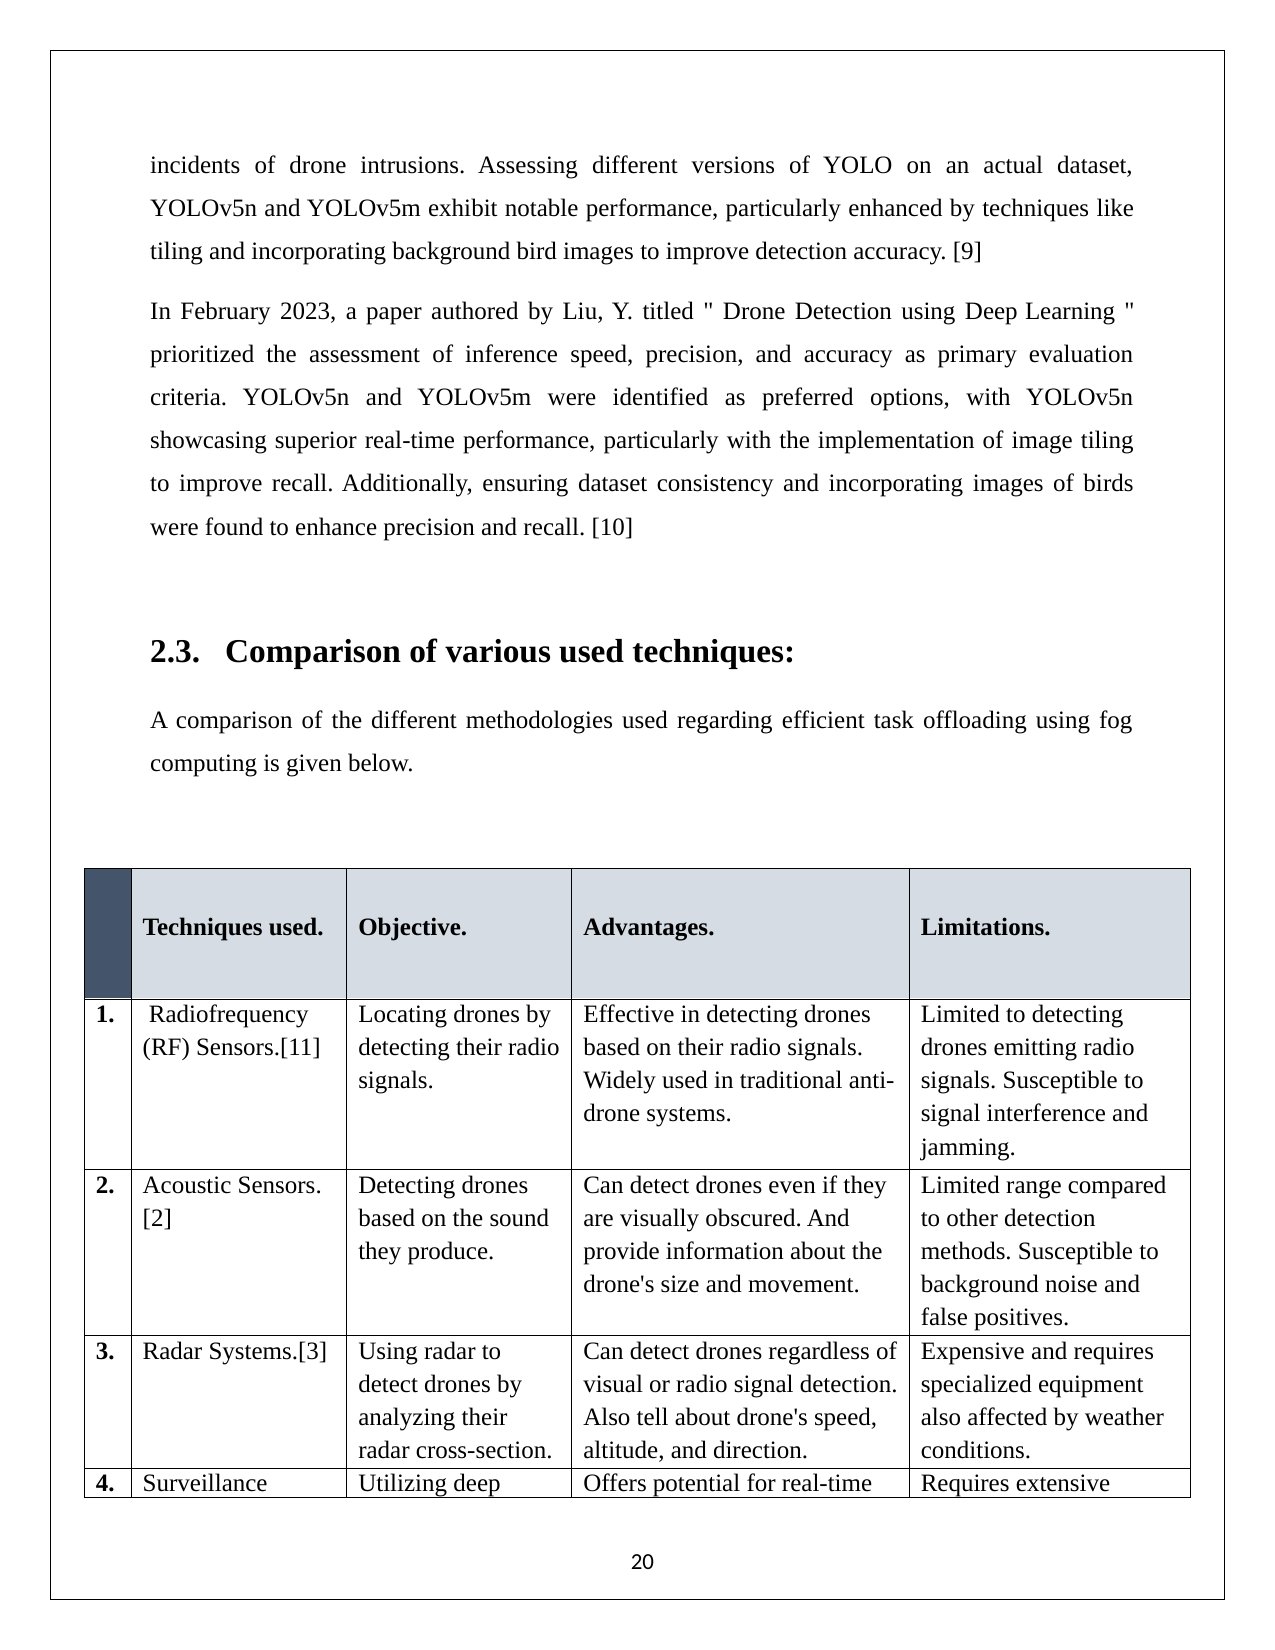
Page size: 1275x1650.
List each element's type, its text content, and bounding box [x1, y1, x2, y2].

table_cell Can detect drones regardless of visual or radio signal detection. Also tell about drone's speed, altitude, and direction. [572, 1336, 909, 1467]
table_cell 1. [85, 1000, 131, 1169]
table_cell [572, 1469, 909, 1497]
table_cell 4. [85, 1469, 131, 1497]
table_cell Using radar to detect drones by analyzing their radar cross-section. [347, 1336, 571, 1467]
list Comparison of various used techniques: [150, 631, 1134, 669]
table_cell 2. [85, 1170, 131, 1335]
table_header Techniques used. [132, 869, 346, 998]
table_cell Limited to detecting drones emitting radio signals. Susceptible to signal interference and jamming. [910, 1000, 1190, 1169]
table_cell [910, 1469, 1190, 1497]
table_cell Expensive and requires specialized equipment also affected by weather conditions. [910, 1336, 1190, 1467]
table_cell Locating drones by detecting their radio signals. [347, 1000, 571, 1169]
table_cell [347, 1469, 571, 1497]
table_cell Effective in detecting drones based on their radio signals. Widely used in traditional anti-drone systems. [572, 1000, 909, 1169]
text A comparison of the different methodologies used regarding efficient task offloading using fog computing is given below. [150, 705, 1134, 777]
table_header Advantages. [572, 869, 909, 998]
text In February 2023, a paper authored by Liu, Y. titled " Drone Detection using Deep Learning " prioritized the assessment of inference speed, precision, and accuracy as primary evaluation criteria. YOLOv5n and YOLOv5m were identified as preferred options, with YOLOv5n showcasing superior real-time performance, particularly with the implementation of image tiling to improve recall. Additionally, ensuring dataset consistency and incorporating images of birds were found to enhance precision and recall. [10] [150, 296, 1134, 540]
table_cell Acoustic Sensors.[2] [132, 1170, 346, 1335]
table_cell Radiofrequency (RF) Sensors.[11] [132, 1000, 346, 1169]
table_header [85, 869, 131, 998]
table_header Limitations. [910, 869, 1190, 998]
table_cell Radar Systems.[3] [132, 1336, 346, 1467]
table_header Objective. [347, 869, 571, 998]
table_cell Can detect drones even if they are visually obscured. And provide information about the drone's size and movement. [572, 1170, 909, 1335]
table_cell 3. [85, 1336, 131, 1467]
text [150, 150, 1134, 265]
table_cell Limited range compared to other detection methods. Susceptible to background noise and false positives. [910, 1170, 1190, 1335]
table_cell Detecting drones based on the sound they produce. [347, 1170, 571, 1335]
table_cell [132, 1469, 346, 1497]
